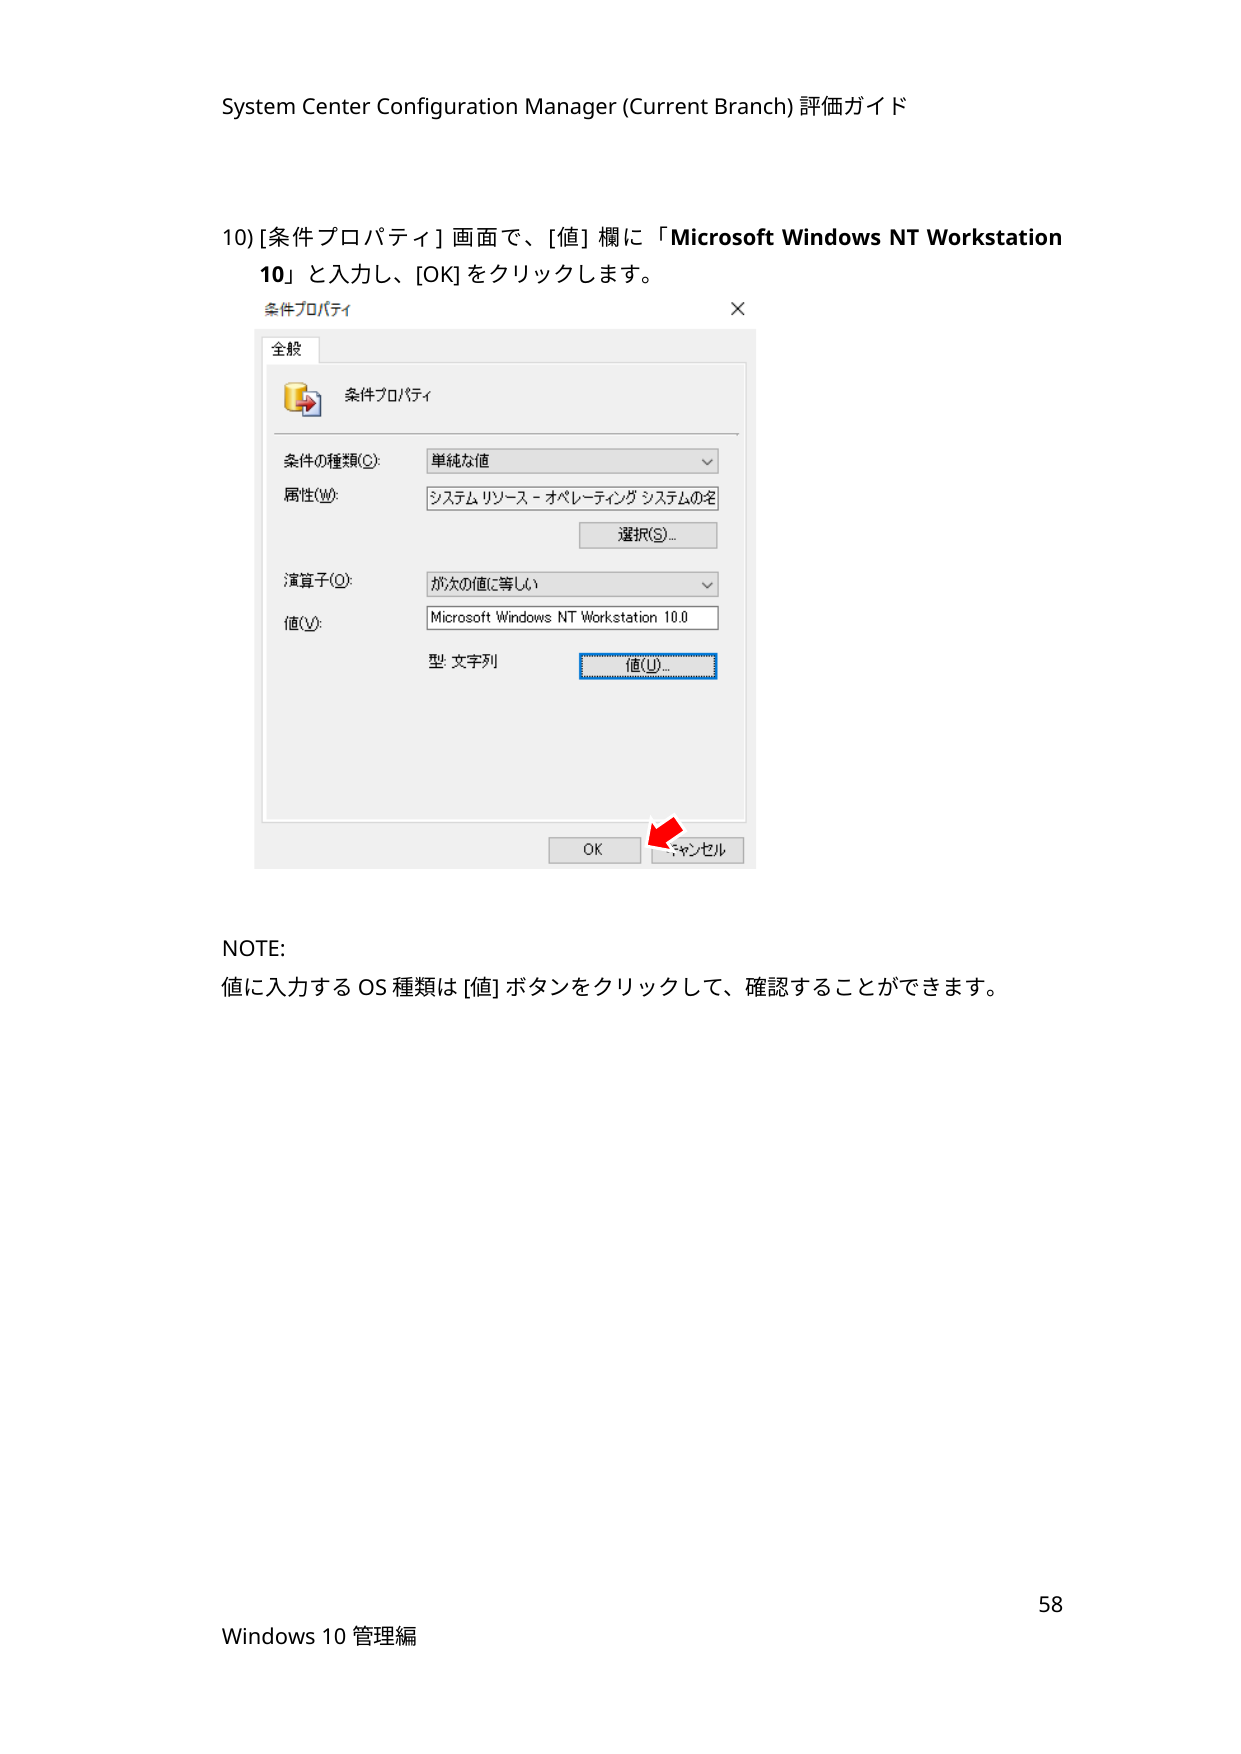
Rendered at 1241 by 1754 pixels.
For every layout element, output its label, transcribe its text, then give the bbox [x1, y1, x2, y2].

text NOTE: [222, 929, 1063, 967]
list [条件プロパティ] 画面で、[値] 欄に「Microsoft Windows NT Workstation 10」と入力し、[OK] をクリックします。 [222, 217, 1063, 292]
picture [254, 291, 757, 869]
text 値に入力する OS 種類は [値] ボタンをクリックして、確認することができます。 [222, 967, 1063, 1004]
